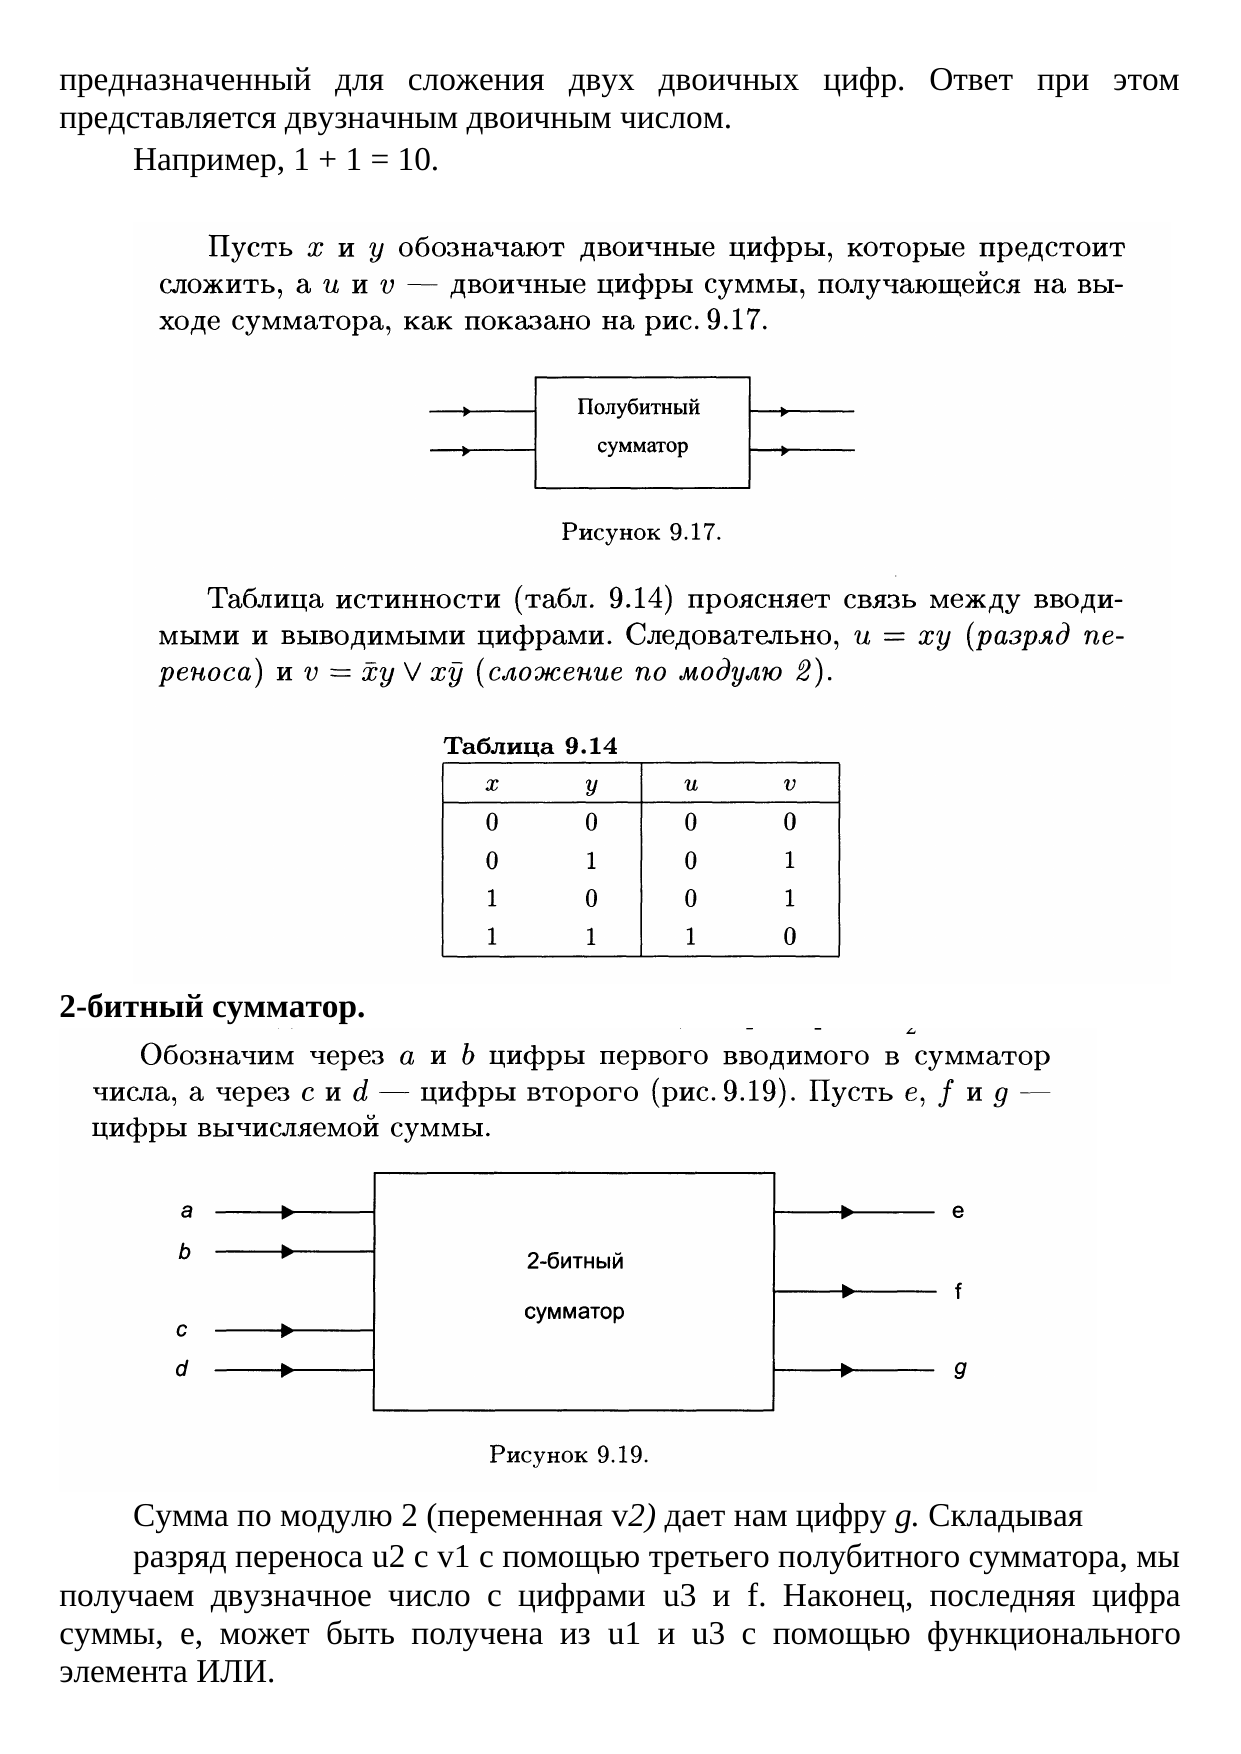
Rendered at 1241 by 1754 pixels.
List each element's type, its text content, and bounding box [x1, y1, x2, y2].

text разряд переноса u2 c v1 с помощью третьего полубитного сумматора, мы получаем двузначное число с цифрами u3 и f. Наконец, последняя цифра суммы, е, может быть получена из u1 и u3 с помощью функционального элемента ИЛИ. [59, 1536, 1181, 1690]
text Например, 1 + 1 = 10. [59, 139, 1181, 177]
text Сумма по модулю 2 (переменная v2) дает нам цифру g. Складывая [59, 1495, 1181, 1533]
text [59, 59, 1181, 136]
text 2-битный сумматор. [59, 987, 1181, 1025]
